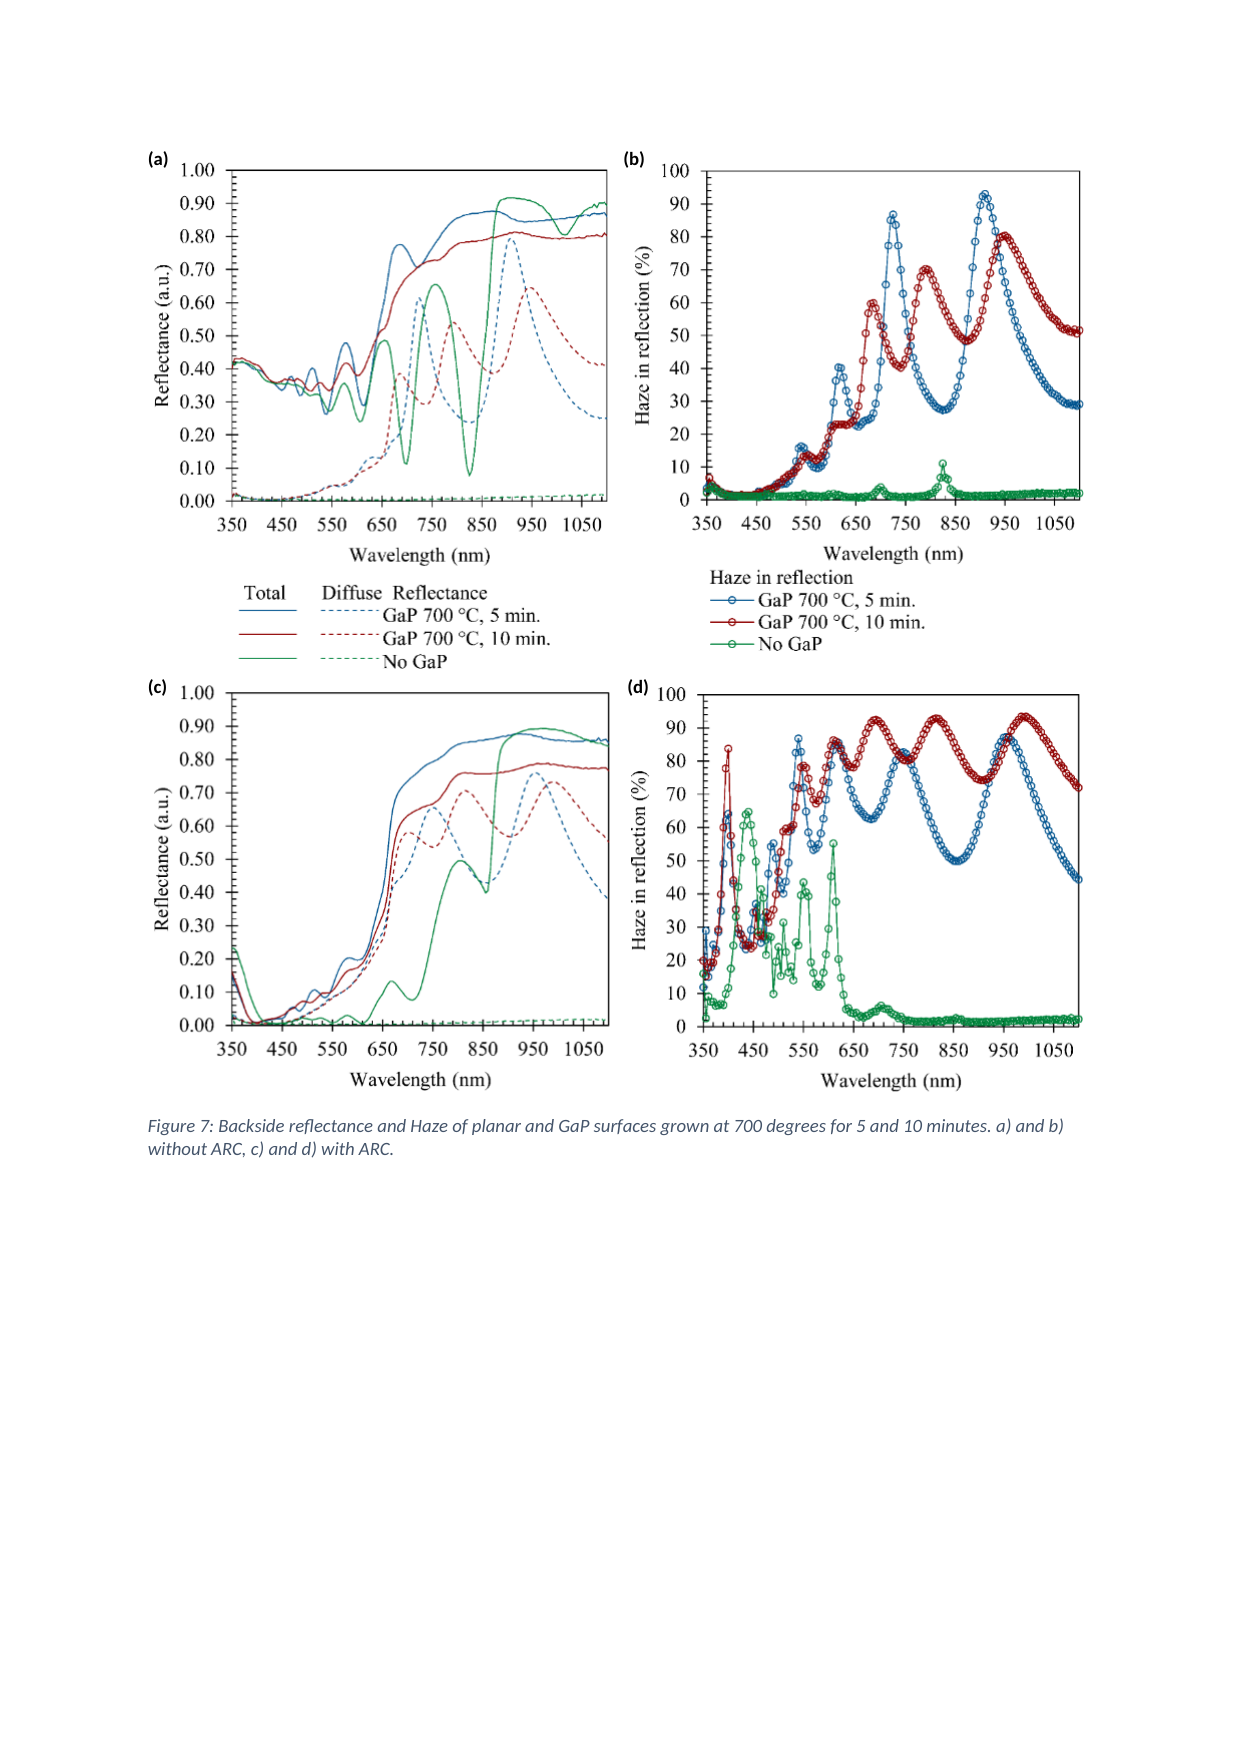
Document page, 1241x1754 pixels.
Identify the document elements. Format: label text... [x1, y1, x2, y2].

picture [625, 151, 1092, 657]
text Figure 7: Backside reflectance and Haze of planar and GaP surfaces grown at 700 degrees for 5 and 10 minutes. a) and b) without ARC, c) and d) with ARC. [148, 1115, 1093, 1161]
picture [147, 147, 621, 1096]
picture [625, 675, 1092, 1096]
